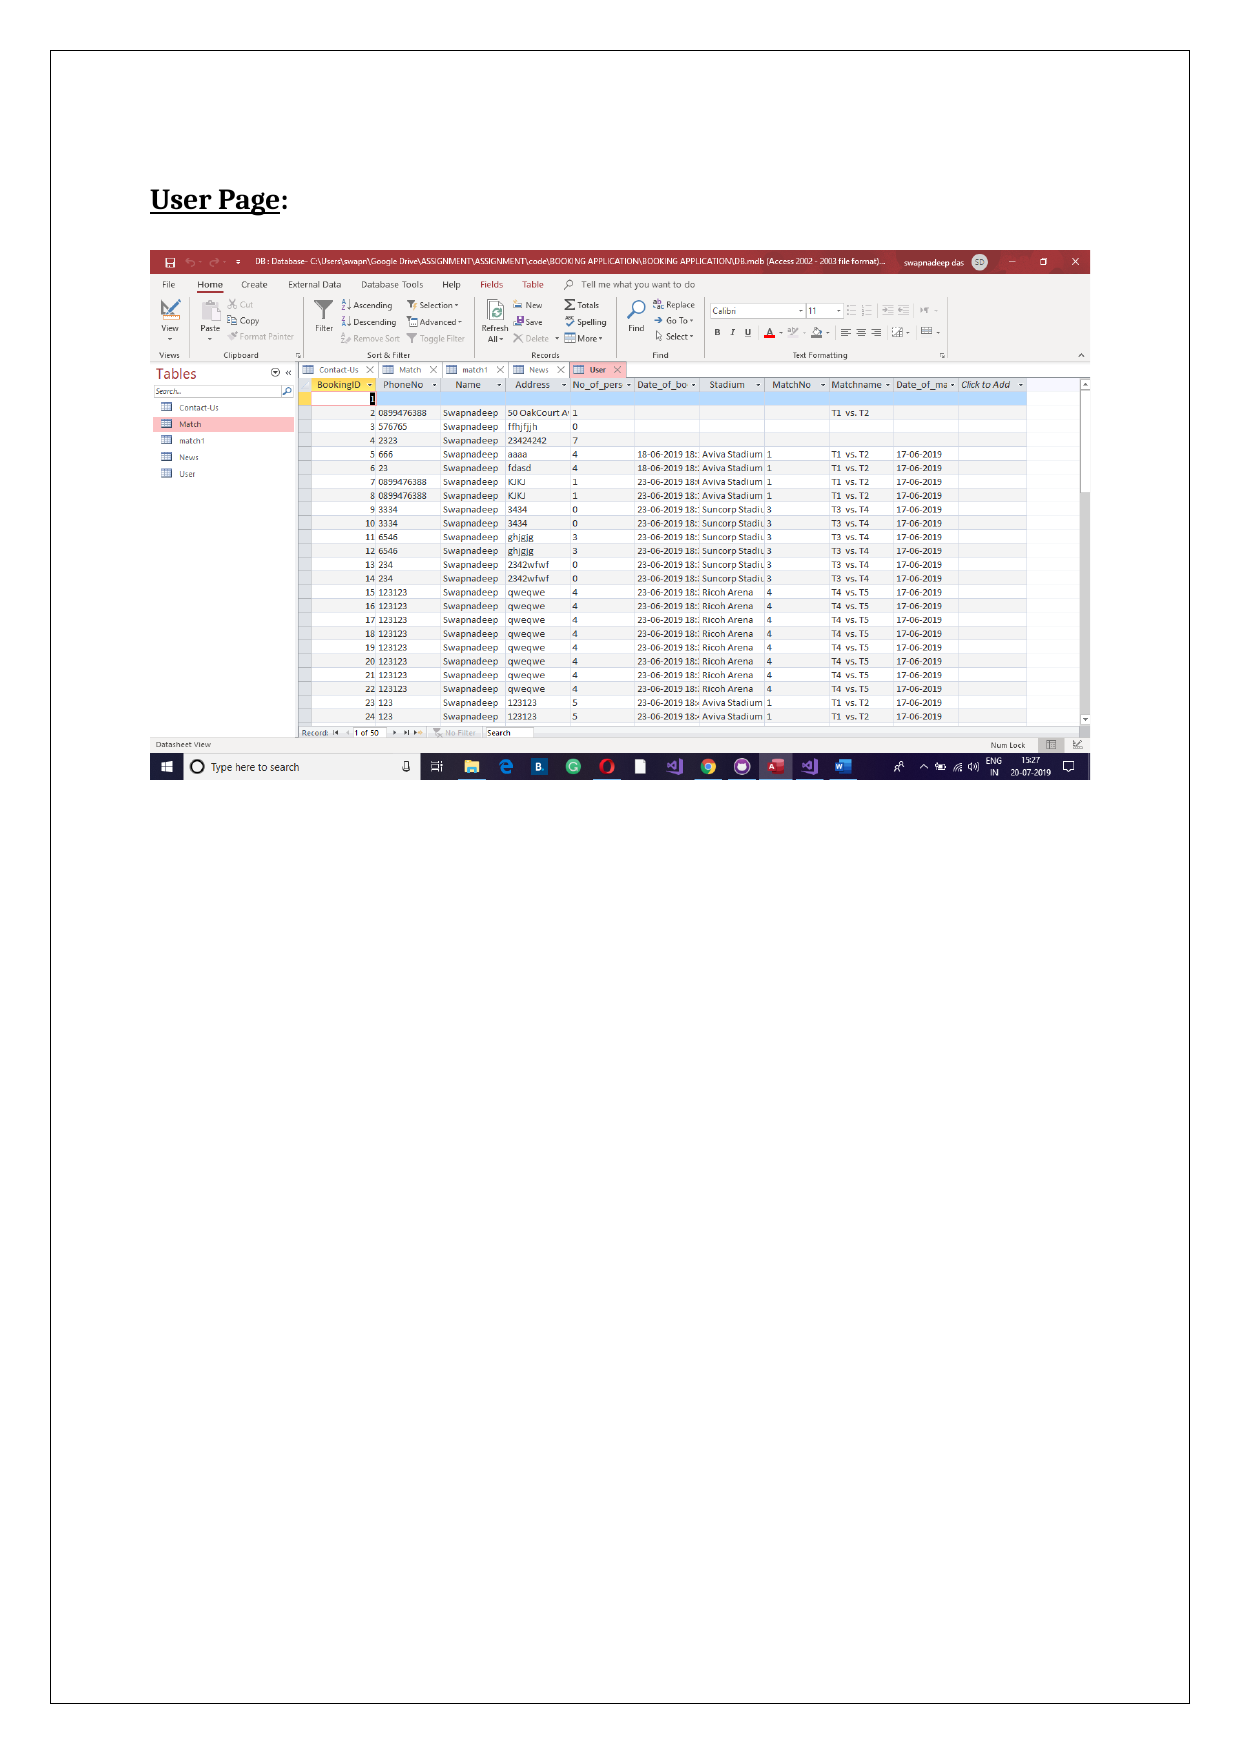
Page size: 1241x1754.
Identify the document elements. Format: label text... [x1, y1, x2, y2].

text User Page: [150, 183, 1090, 217]
picture [150, 250, 1091, 780]
